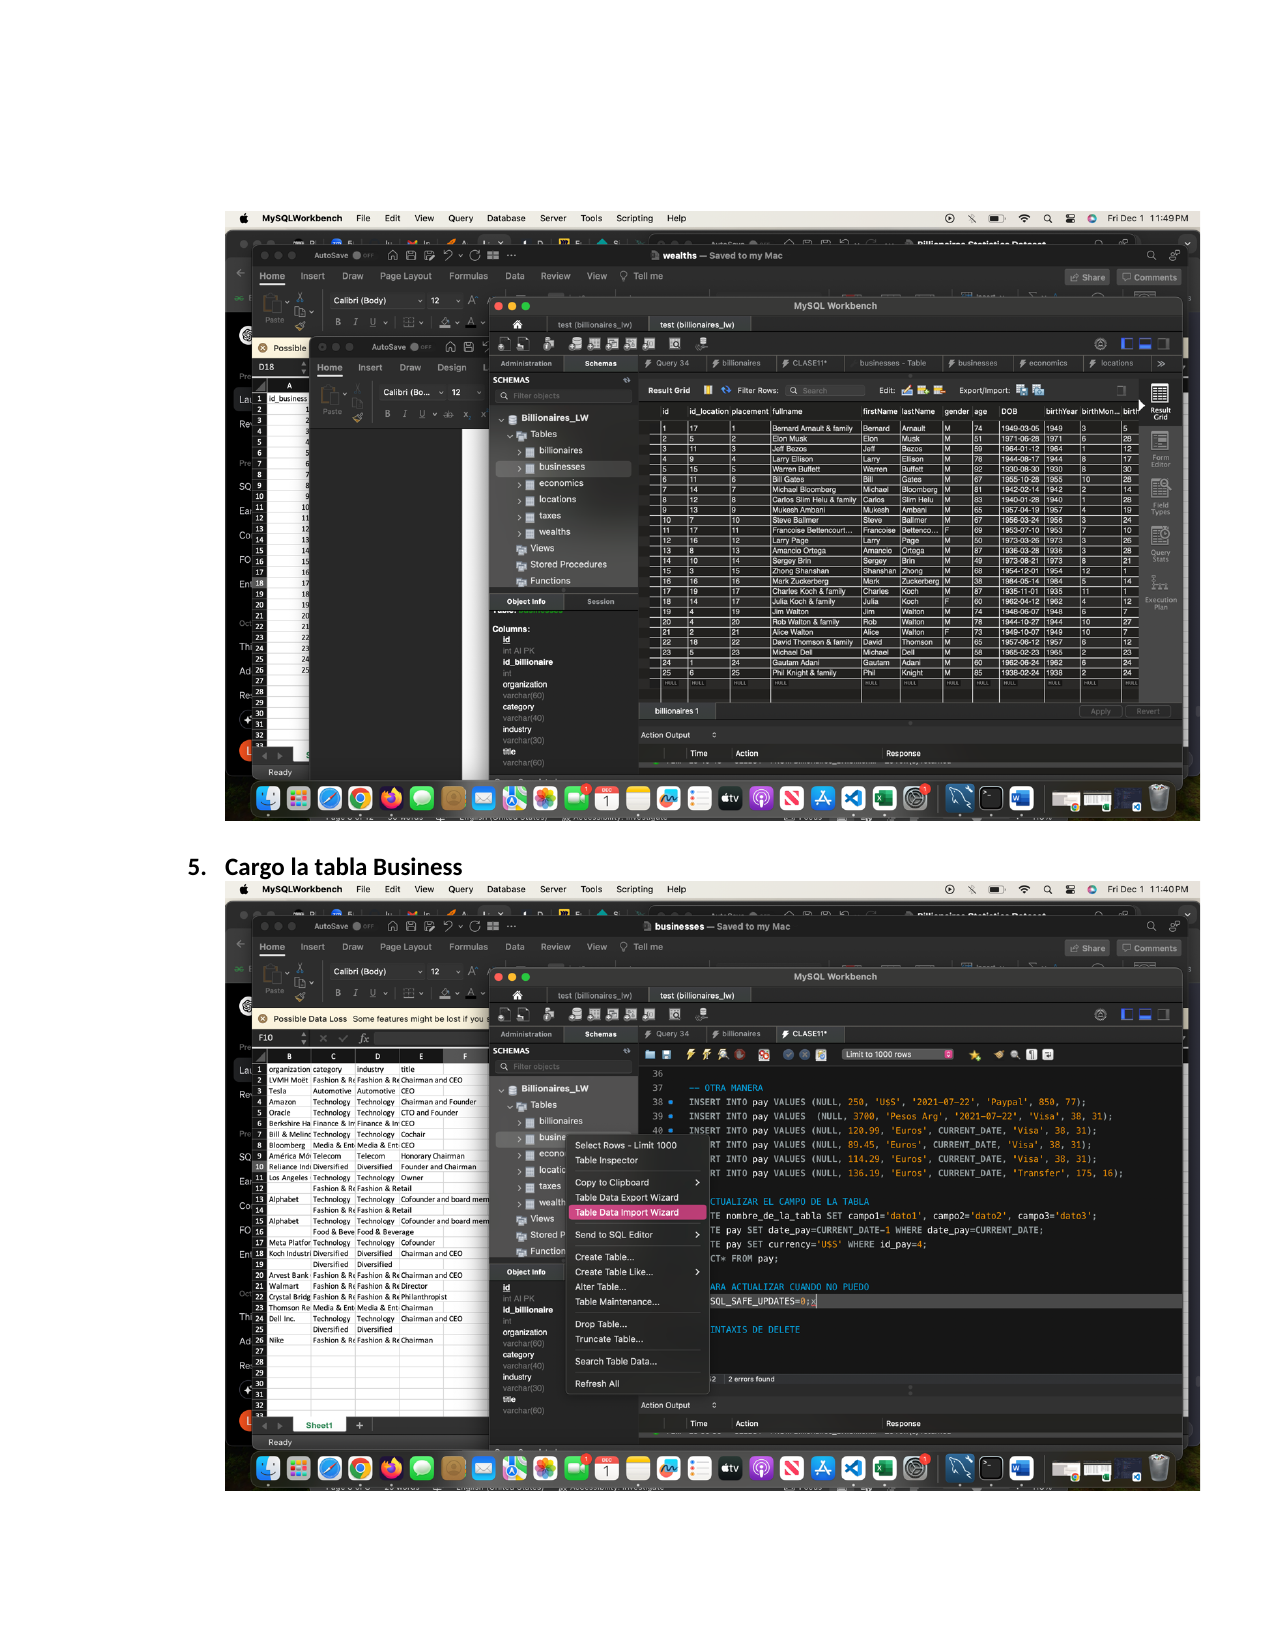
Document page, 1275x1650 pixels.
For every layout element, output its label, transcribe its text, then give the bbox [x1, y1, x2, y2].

list Cargo la tabla Business [187, 851, 1125, 881]
picture [225, 211, 1200, 821]
picture [225, 881, 1200, 1491]
